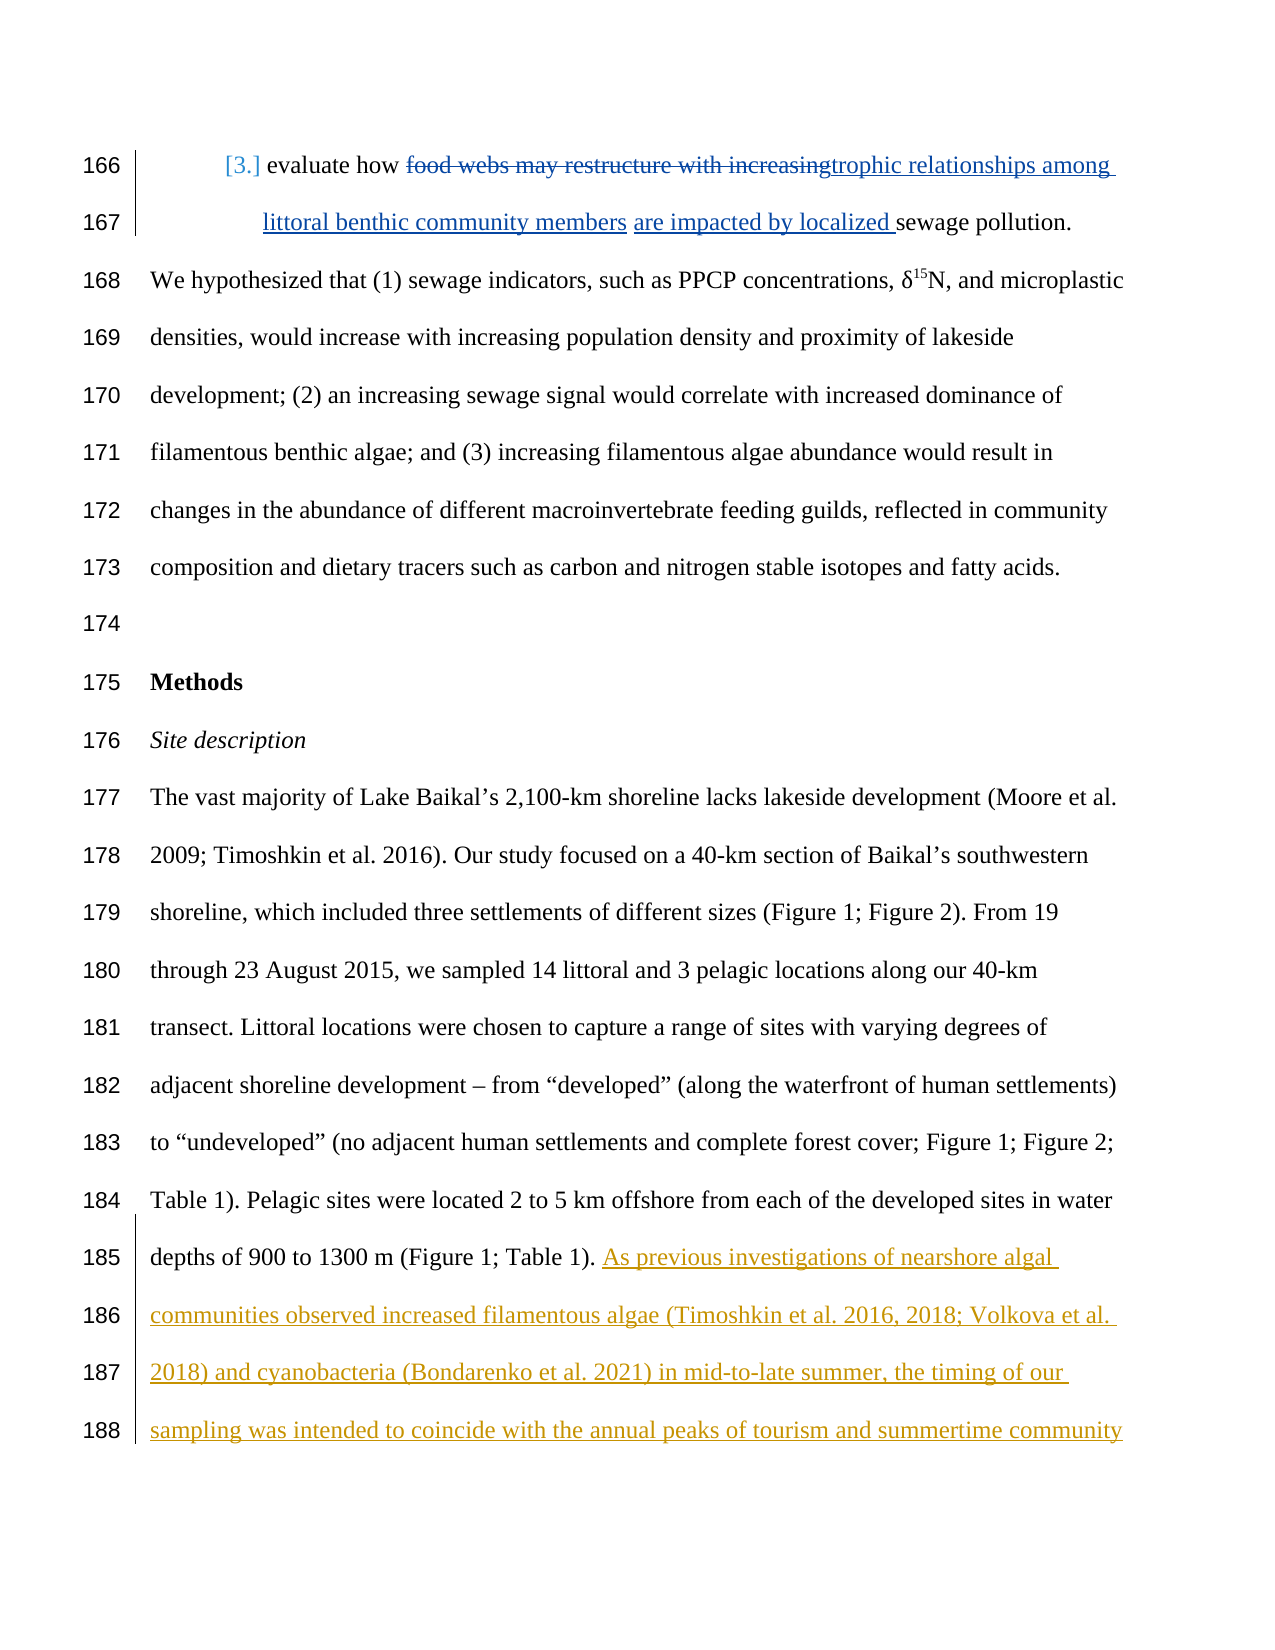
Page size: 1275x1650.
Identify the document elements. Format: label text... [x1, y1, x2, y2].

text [150, 782, 1125, 1444]
text We hypothesized that (1) sewage indicators, such as PPCP concentrations, δ15N, and microplastic densities, would increase with increasing population density and proximity of lakeside development; (2) an increasing sewage signal would correlate with increased dominance of filamentous benthic algae; and (3) increasing filamentous algae abundance would result in changes in the abundance of different macroinvertebrate feeding guilds, reflected in community composition and dietary tracers such as carbon and nitrogen stable isotopes and fatty acids. [150, 265, 1125, 581]
text Site description [150, 725, 1125, 754]
list evaluate how sewage pollution. [225, 150, 1125, 236]
text Methods [150, 667, 1125, 696]
